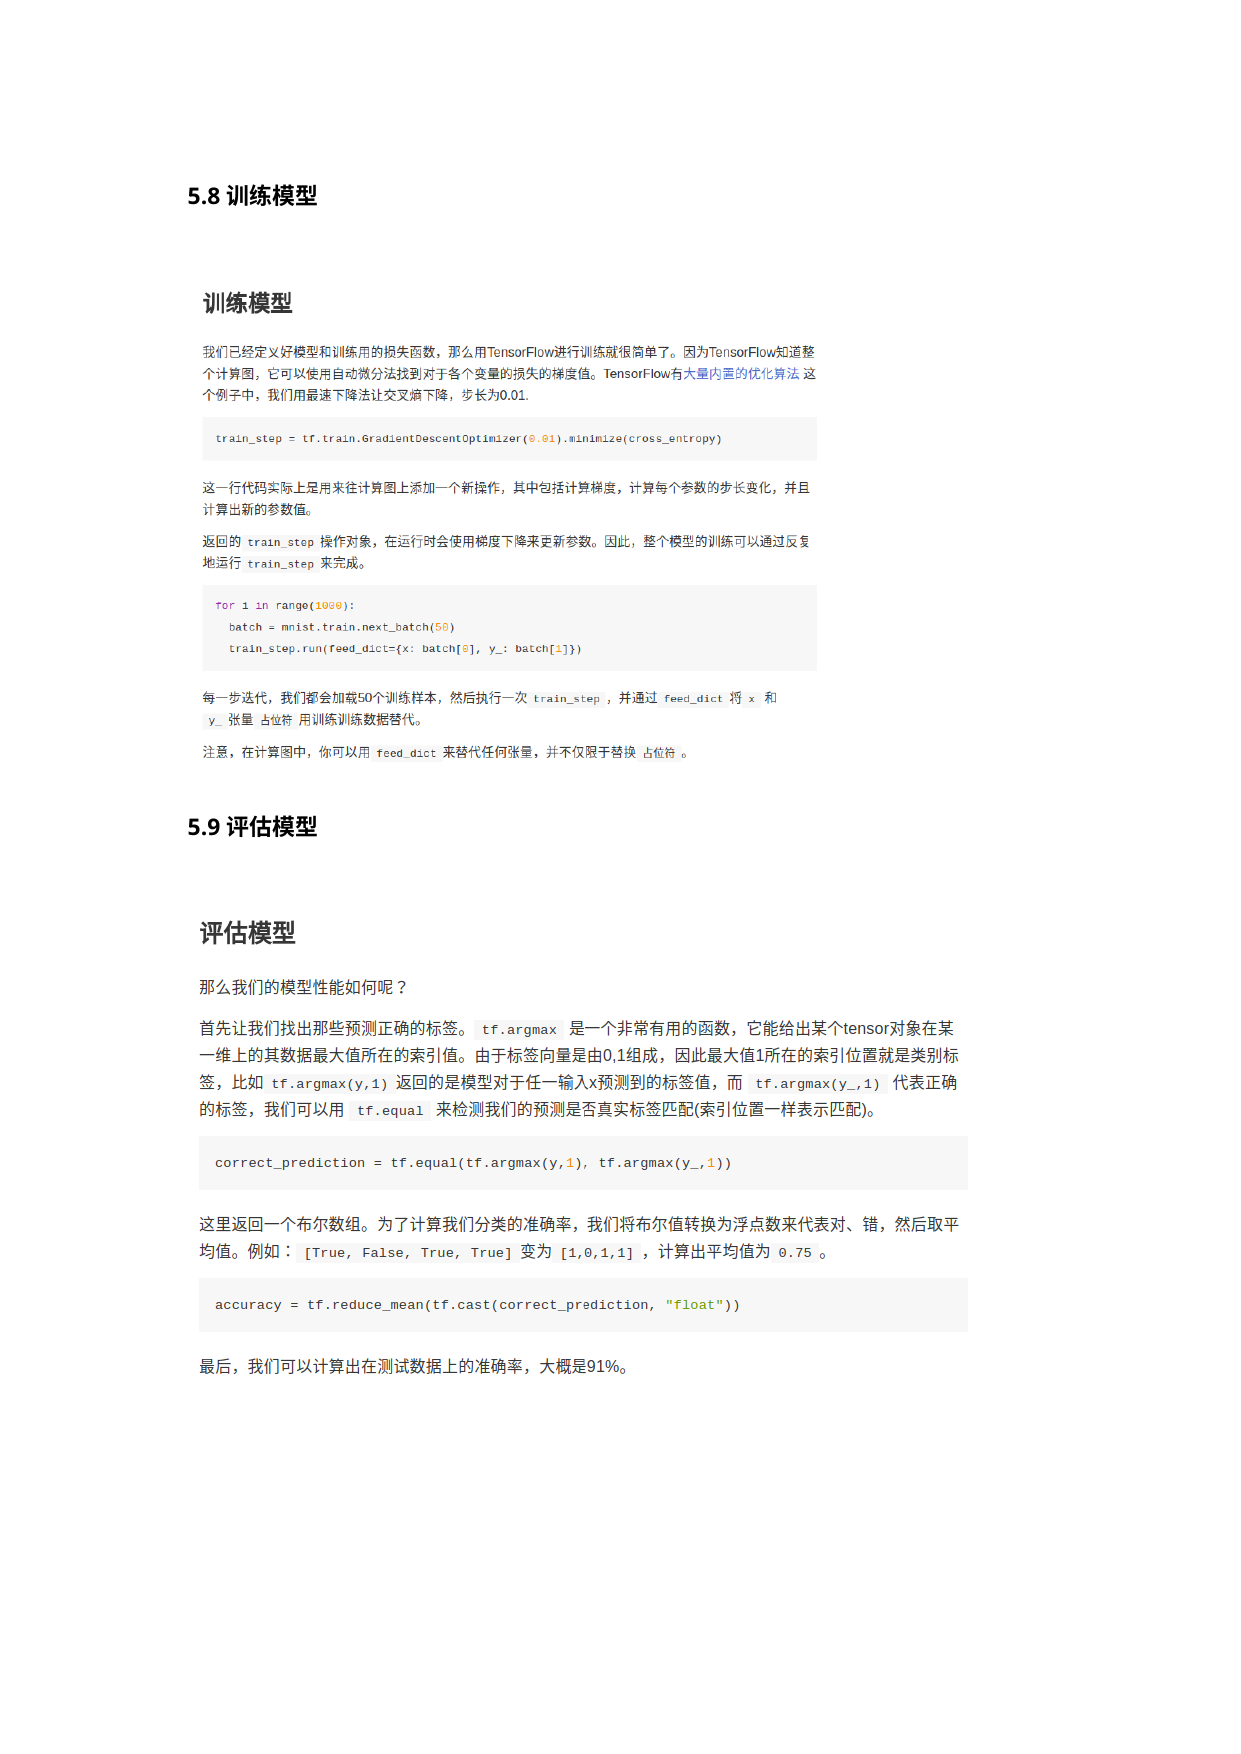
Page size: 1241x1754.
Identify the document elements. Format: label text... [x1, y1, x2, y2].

subtitle 5.9 评估模型 [187, 793, 1053, 858]
picture [187, 909, 983, 1387]
subtitle 5.8 训练模型 [187, 162, 1053, 227]
picture [187, 278, 847, 765]
